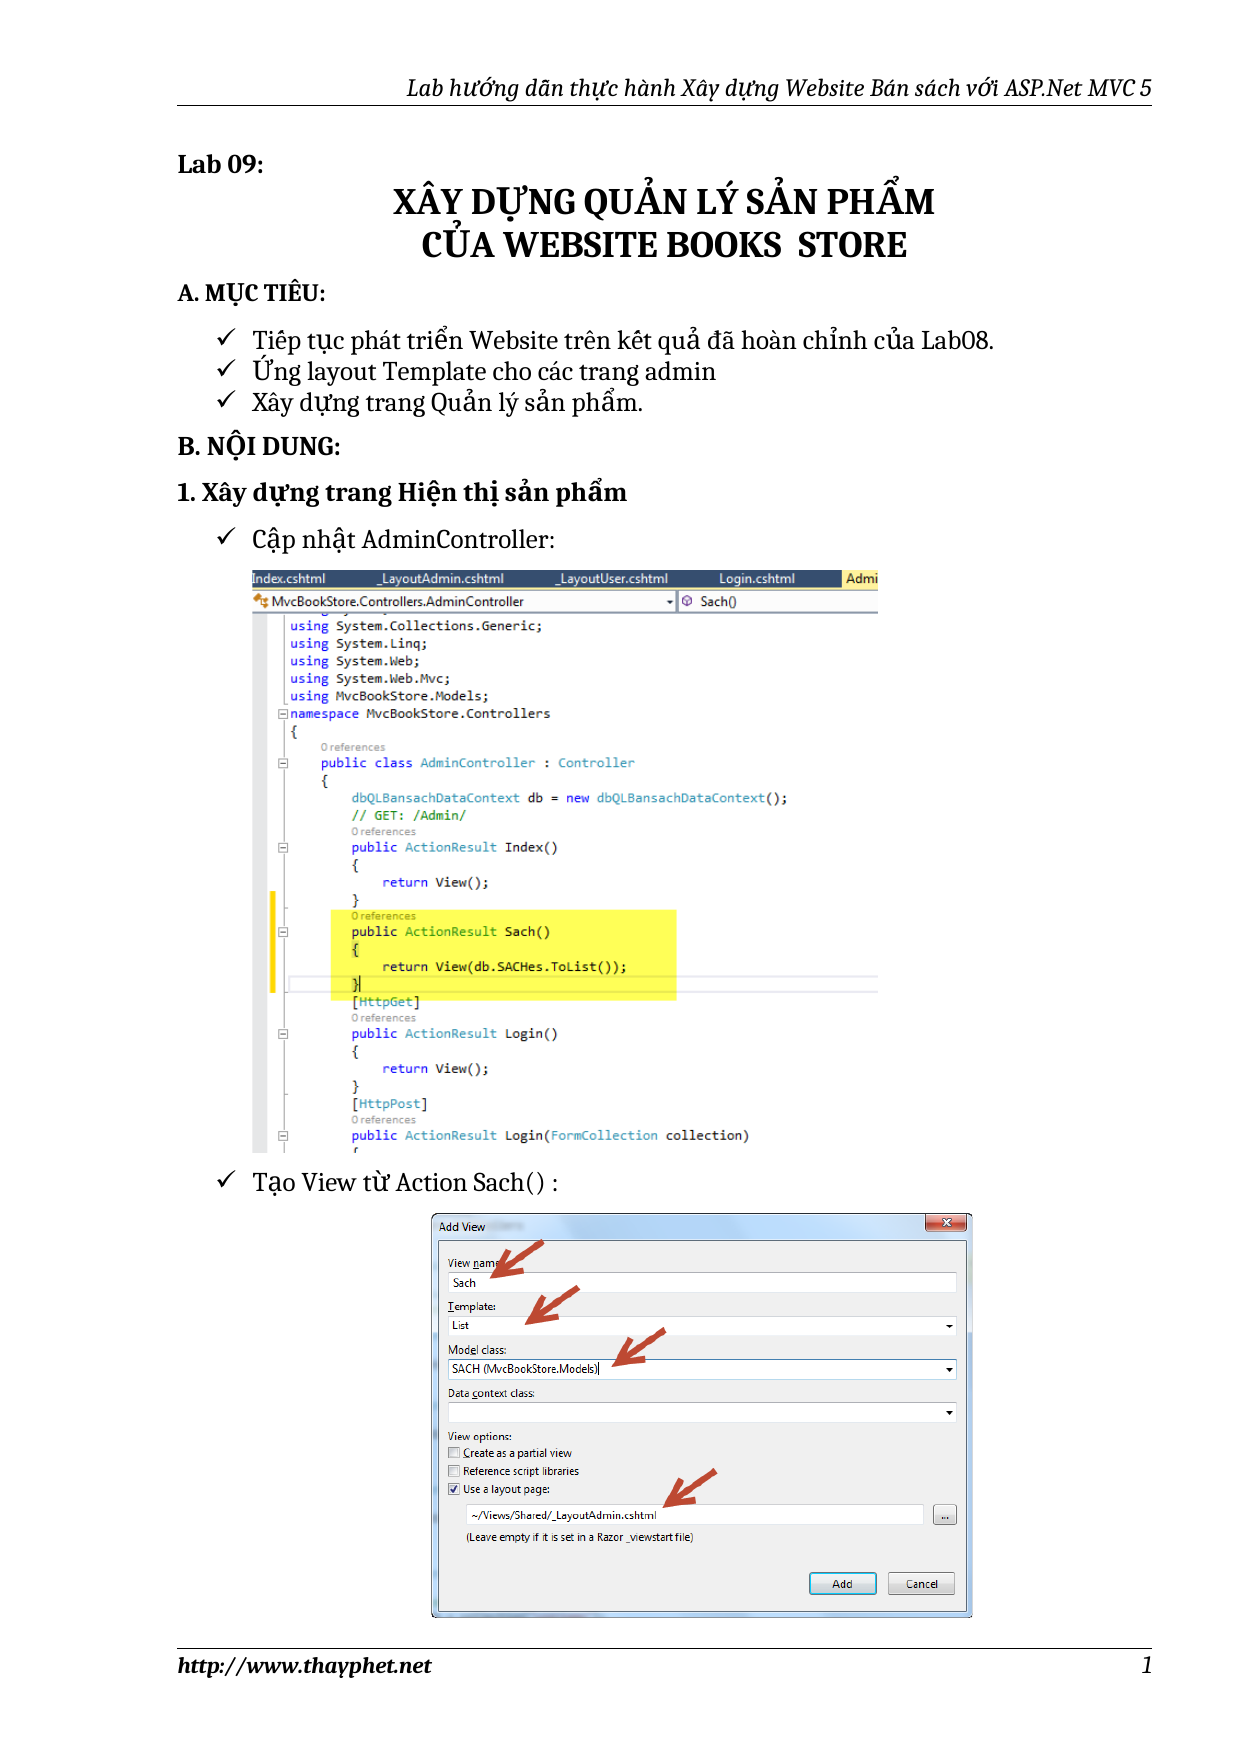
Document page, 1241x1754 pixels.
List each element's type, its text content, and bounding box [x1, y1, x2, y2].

text Lab 09: [177, 149, 1152, 180]
picture [252, 570, 878, 1153]
picture [431, 1213, 973, 1618]
text 1. Xây dựng trang Hiện thị sản phẩm [177, 477, 1152, 508]
list Tiếp tục phát triển Website trên kết quả đã hoàn chỉnh của Lab08. [215, 325, 1152, 356]
list Tạo View từ Action Sach() : [215, 1167, 1152, 1198]
list Cập nhật AdminController: [215, 524, 1152, 555]
subtitle A. MỤC TIÊU: [177, 279, 1152, 308]
text B. NỘI DUNG: [177, 431, 1152, 462]
list Ứng layout Template cho các trang admin [215, 356, 1152, 387]
text XÂY DỰNG QUẢN LÝ SẢN PHẨM [177, 180, 1152, 223]
text CỦA WEBSITE BOOKS STORE [177, 223, 1152, 267]
list Xây dựng trang Quản lý sản phẩm. [215, 387, 1152, 418]
